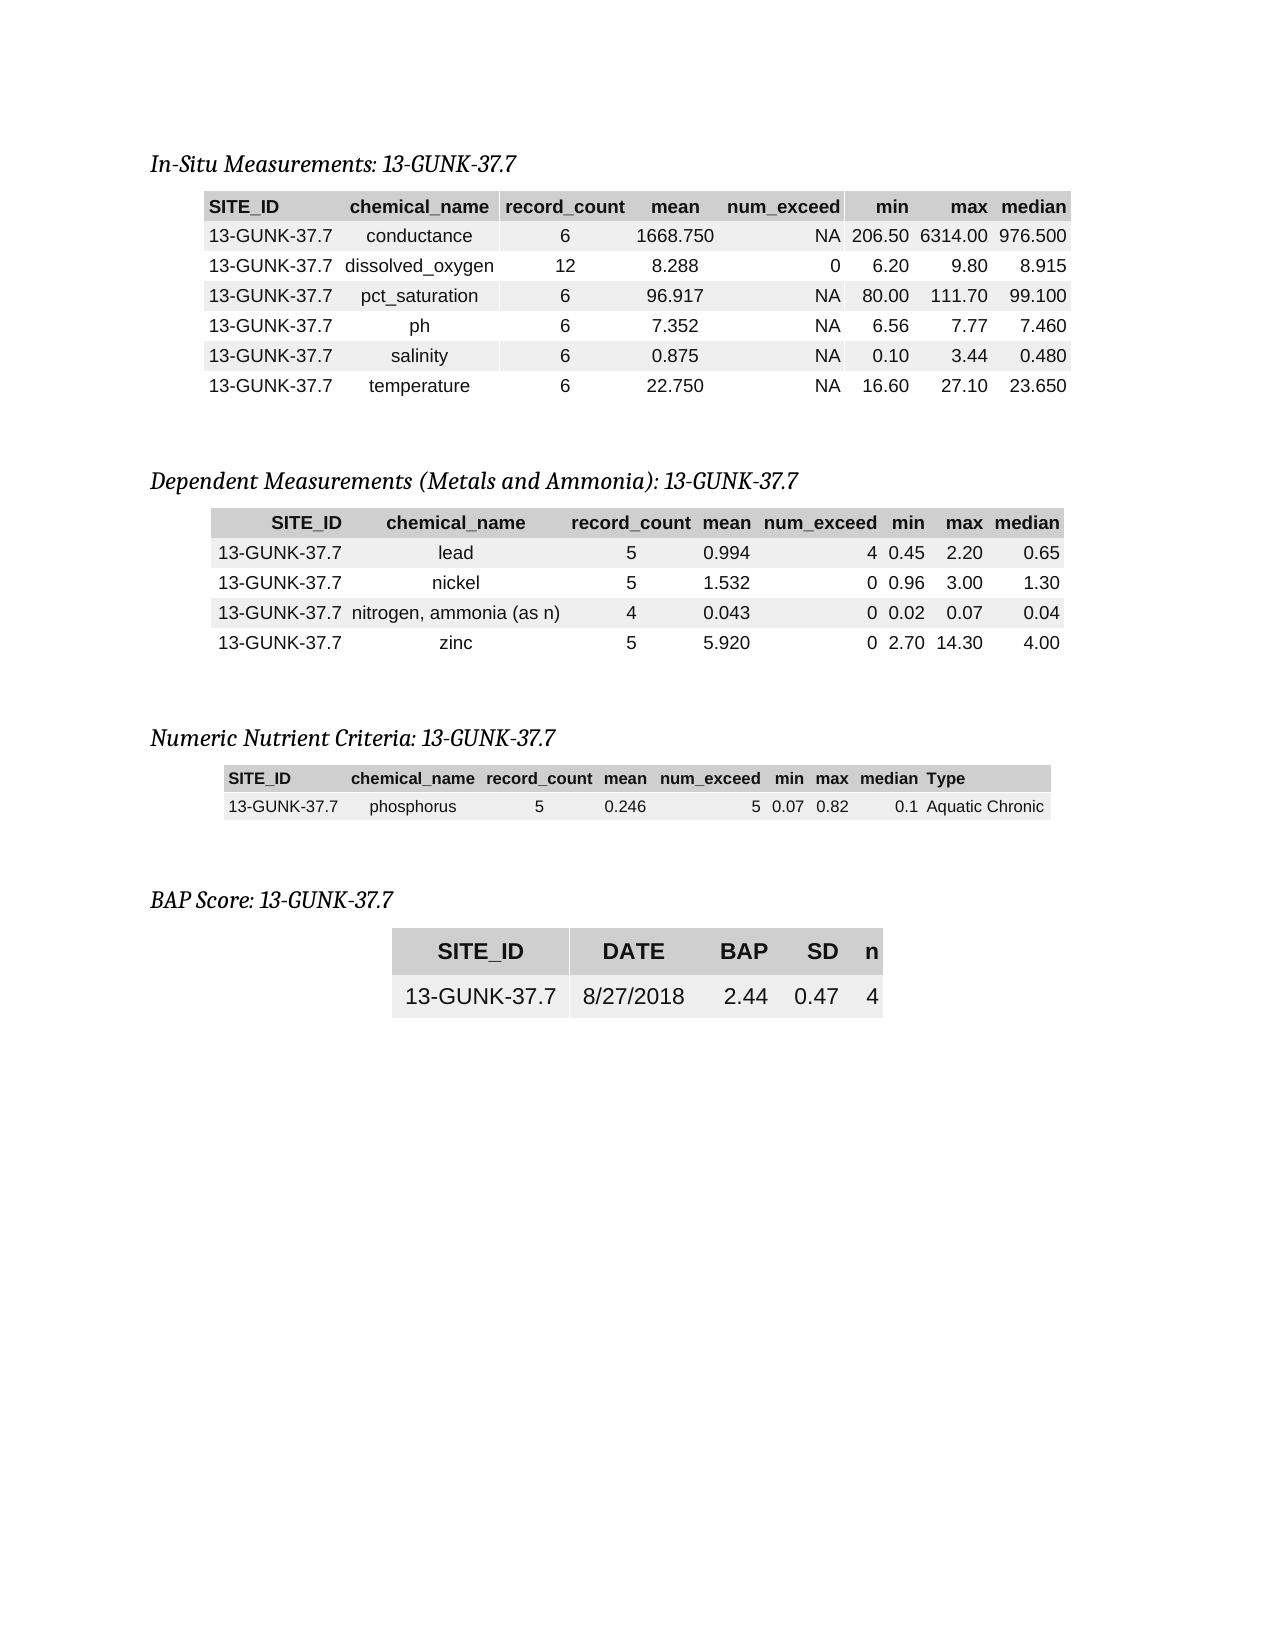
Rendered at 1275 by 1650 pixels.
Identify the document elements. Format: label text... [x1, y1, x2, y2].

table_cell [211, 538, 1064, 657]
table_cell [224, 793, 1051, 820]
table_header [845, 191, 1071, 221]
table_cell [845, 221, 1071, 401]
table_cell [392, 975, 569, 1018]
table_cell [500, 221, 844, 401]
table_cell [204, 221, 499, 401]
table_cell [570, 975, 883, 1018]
text Dependent Measurements (Metals and Ammonia): 13-GUNK-37.7 [150, 467, 1125, 496]
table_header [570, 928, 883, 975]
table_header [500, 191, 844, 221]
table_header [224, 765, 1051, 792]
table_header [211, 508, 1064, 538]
text In-Situ Measurements: 13-GUNK-37.7 [150, 150, 1125, 179]
text BAP Score: 13-GUNK-37.7 [150, 886, 1125, 915]
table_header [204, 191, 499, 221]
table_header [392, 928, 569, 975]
text Numeric Nutrient Criteria: 13-GUNK-37.7 [150, 724, 1125, 752]
